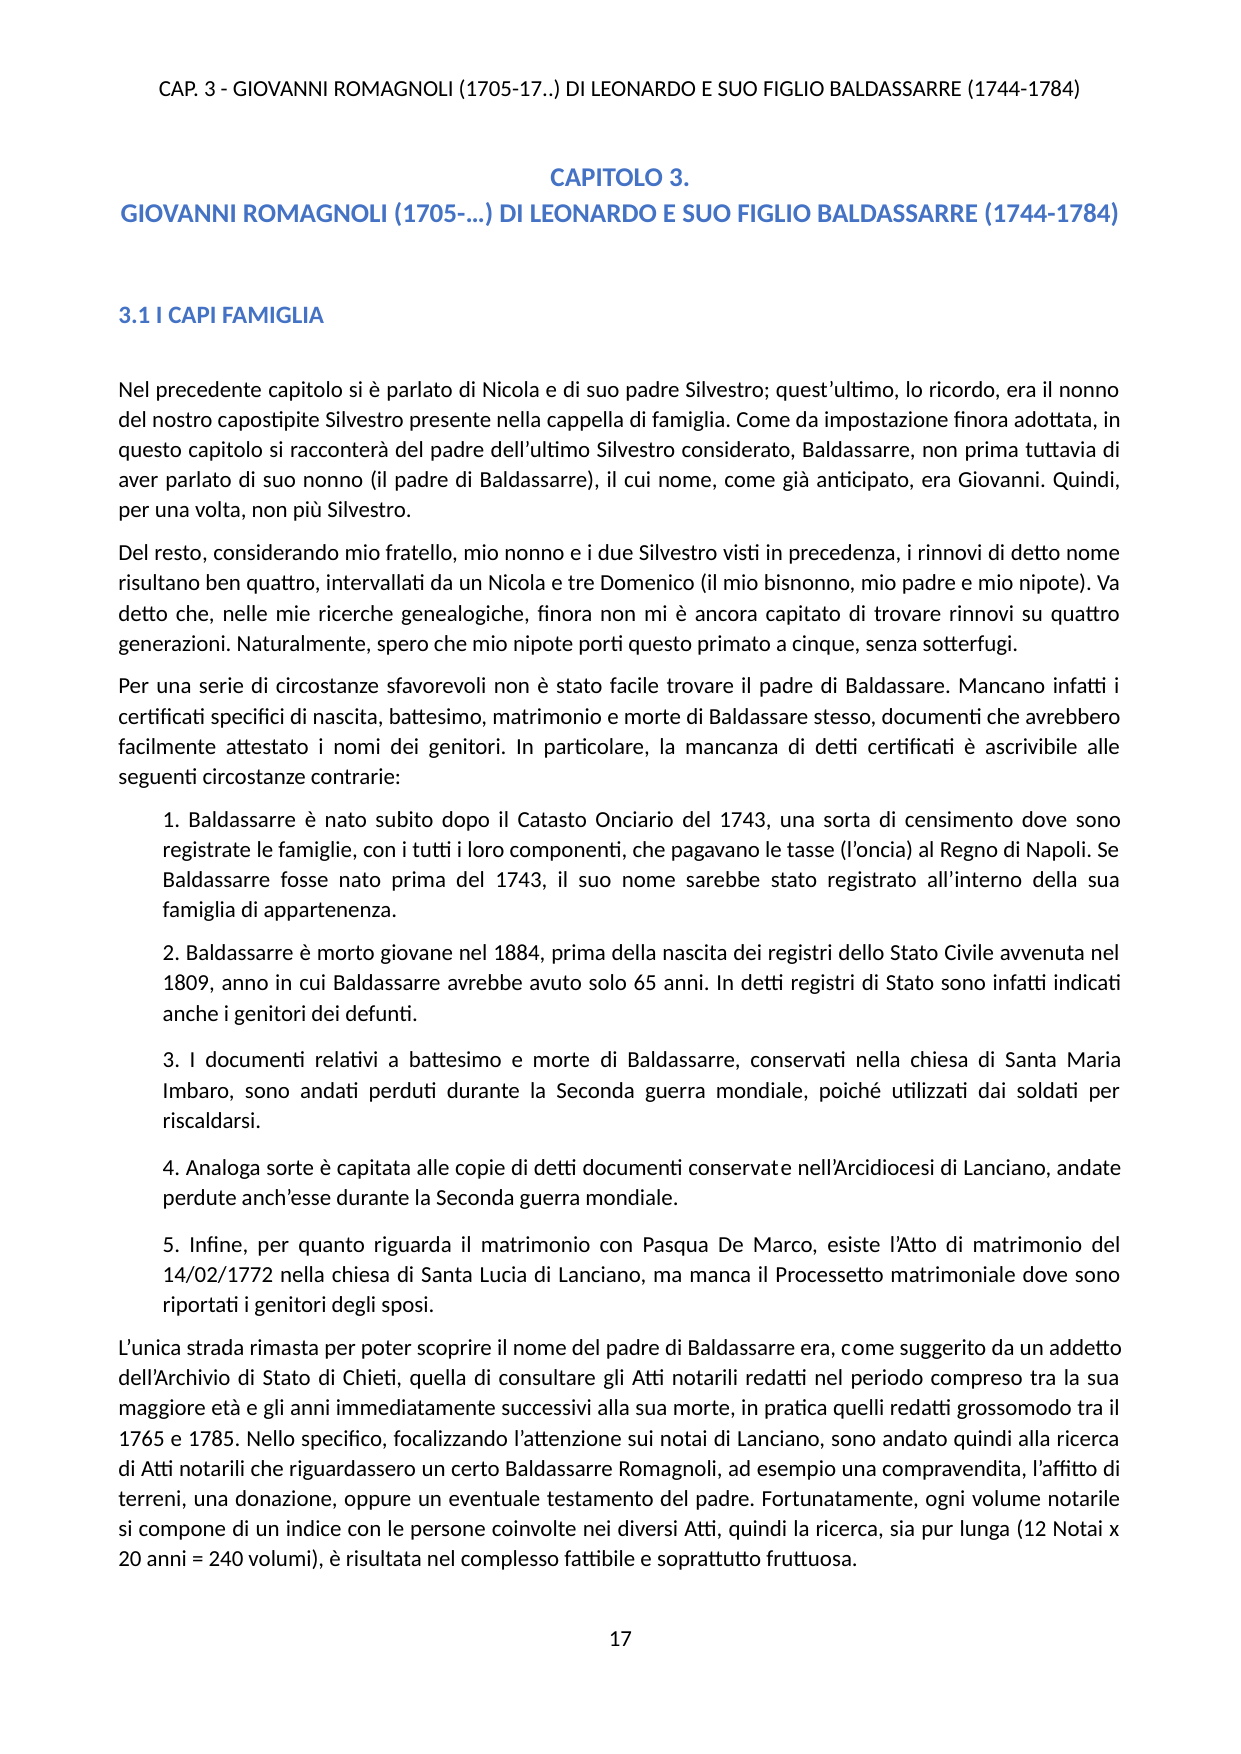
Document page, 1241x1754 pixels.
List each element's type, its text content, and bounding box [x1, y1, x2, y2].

text 5. Infine, per quanto riguarda il matrimonio con Pasqua De Marco, esiste l’Atto di matrimonio del 14/02/1772 nella chiesa di Santa Lucia di Lanciano, ma manca il Processetto matrimoniale dove sono riportati i genitori degli sposi. [162, 1230, 1122, 1318]
text Del resto, considerando mio fratello, mio nonno e i due Silvestro visti in precedenza, i rinnovi di detto nome risultano ben quattro, intervallati da un Nicola e tre Domenico (il mio bisnonno, mio padre e mio nipote). Va detto che, nelle mie ricerche genealogiche, finora non mi è ancora capitato di trovare rinnovi su quattro generazioni. Naturalmente, spero che mio nipote porti questo primato a cinque, senza sotterfugi. [118, 538, 1122, 657]
text 4. Analoga sorte è capitata alle copie di detti documenti conservate nell’Arcidiocesi di Lanciano, andate perdute anch’esse durante la Seconda guerra mondiale. [162, 1153, 1122, 1211]
text 3. I documenti relativi a battesimo e morte di Baldassarre, conservati nella chiesa di Santa Maria Imbaro, sono andati perduti durante la Seconda guerra mondiale, poiché utilizzati dai soldati per riscaldarsi. [162, 1046, 1122, 1134]
text 2. Baldassarre è morto giovane nel 1884, prima della nascita dei registri dello Stato Civile avvenuta nel 1809, anno in cui Baldassarre avrebbe avuto solo 65 anni. In detti registri di Stato sono infatti indicati anche i genitori dei defunti. [162, 938, 1122, 1027]
text 1. Baldassarre è nato subito dopo il Catasto Onciario del 1743, una sorta di censimento dove sono registrate le famiglie, con i tutti i loro componenti, che pagavano le tasse (l’oncia) al Regno di Napoli. Se Baldassarre fosse nato prima del 1743, il suo nome sarebbe stato registrato all’interno della sua famiglia di appartenenza. [162, 805, 1122, 923]
subtitle CAPITOLO 3. GIOVANNI ROMAGNOLI (1705-…) DI LEONARDO E SUO FIGLIO BALDASSARRE (1744-1784) [118, 160, 1122, 229]
text Per una serie di circostanze sfavorevoli non è stato facile trovare il padre di Baldassare. Mancano infatti i certificati specifici di nascita, battesimo, matrimonio e morte di Baldassare stesso, documenti che avrebbero facilmente attestato i nomi dei genitori. In particolare, la mancanza di detti certificati è ascrivibile alle seguenti circostanze contrarie: [118, 672, 1122, 790]
text L’unica strada rimasta per poter scoprire il nome del padre di Baldassarre era, come suggerito da un addetto dell’Archivio di Stato di Chieti, quella di consultare gli Atti notarili redatti nel periodo compreso tra la sua maggiore età e gli anni immediatamente successivi alla sua morte, in pratica quelli redatti grossomodo tra il 1765 e 1785. Nello specifico, focalizzando l’attenzione sui notai di Lanciano, sono andato quindi alla ricerca di Atti notarili che riguardassero un certo Baldassarre Romagnoli, ad esempio una compravendita, l’affitto di terreni, una donazione, oppure un eventuale testamento del padre. Fortunatamente, ogni volume notarile si compone di un indice con le persone coinvolte nei diversi Atti, quindi la ricerca, sia pur lunga (12 Notai x 20 anni = 240 volumi), è risultata nel complesso fattibile e soprattutto fruttuosa. [118, 1333, 1122, 1572]
text Nel precedente capitolo si è parlato di Nicola e di suo padre Silvestro; quest’ultimo, lo ricordo, era il nonno del nostro capostipite Silvestro presente nella cappella di famiglia. Come da impostazione finora adottata, in questo capitolo si racconterà del padre dell’ultimo Silvestro considerato, Baldassarre, non prima tuttavia di aver parlato di suo nonno (il padre di Baldassarre), il cui nome, come già anticipato, era Giovanni. Quindi, per una volta, non più Silvestro. [118, 375, 1122, 523]
subtitle 3.1 I CAPI FAMIGLIA [118, 299, 1122, 329]
